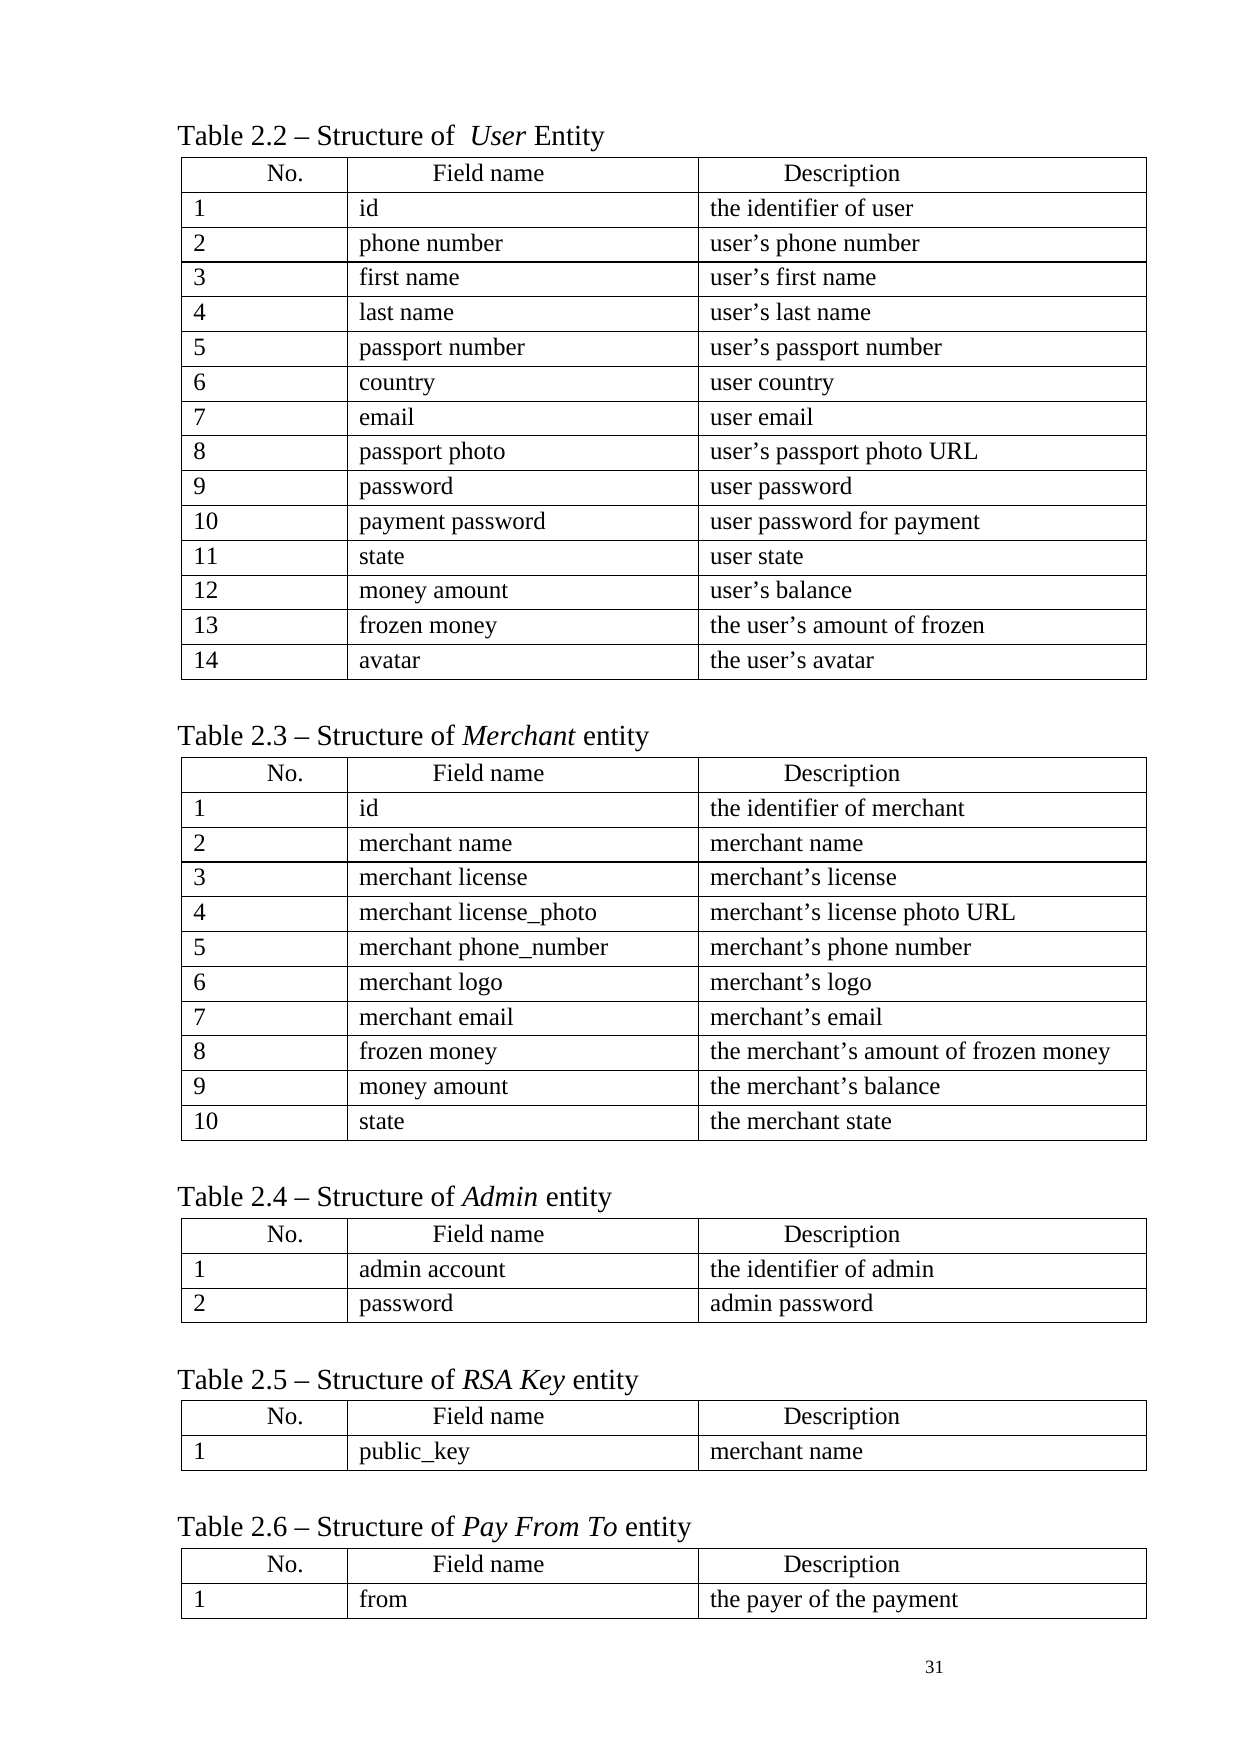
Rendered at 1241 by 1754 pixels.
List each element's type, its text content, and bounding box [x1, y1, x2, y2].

table_cell 12 [182, 576, 347, 609]
table_cell user email [699, 402, 1146, 435]
table_header Description [699, 1549, 1146, 1583]
table_cell 3 [182, 863, 347, 896]
table_header No. [182, 1549, 347, 1583]
table_cell 10 [182, 1106, 347, 1140]
table_cell merchant’s license [699, 863, 1146, 896]
table_cell email [348, 402, 698, 435]
table_cell the merchant state [699, 1106, 1146, 1140]
table_header No. [182, 1219, 347, 1253]
table_cell 4 [182, 897, 347, 931]
table_cell merchant logo [348, 967, 698, 1001]
table_cell merchant’s logo [699, 967, 1146, 1001]
table_cell the merchant’s amount of frozen money [699, 1036, 1146, 1070]
table_header Description [699, 1401, 1146, 1435]
table_cell 1 [182, 1584, 347, 1618]
table_cell user’s balance [699, 576, 1146, 609]
table_cell money amount [348, 576, 698, 609]
table_cell last name [348, 297, 698, 331]
table_cell public_key [348, 1436, 698, 1470]
table_cell avatar [348, 645, 698, 679]
table_cell first name [348, 263, 698, 296]
table_cell 2 [182, 228, 347, 261]
table_cell 14 [182, 645, 347, 679]
table_cell user’s passport number [699, 332, 1146, 366]
table_cell 5 [182, 332, 347, 366]
table_cell merchant’s email [699, 1002, 1146, 1035]
table_cell merchant name [348, 828, 698, 861]
table_cell merchant license [348, 863, 698, 896]
table_header Field name [348, 1401, 698, 1435]
table_cell user’s phone number [699, 228, 1146, 261]
table_cell 6 [182, 367, 347, 401]
table_cell merchant name [699, 1436, 1146, 1470]
table_cell 4 [182, 297, 347, 331]
table_cell admin account [348, 1254, 698, 1287]
table_cell 1 [182, 1436, 347, 1470]
table_cell password [348, 471, 698, 505]
table_cell state [348, 541, 698, 574]
table_header No. [182, 1401, 347, 1435]
table_cell 13 [182, 610, 347, 644]
table_cell the payer of the payment [699, 1584, 1146, 1618]
table_cell user’s last name [699, 297, 1146, 331]
table_cell the user’s amount of frozen [699, 610, 1146, 644]
table_header Field name [348, 758, 698, 792]
text Table 2.3 – Structure of Merchant entity [177, 718, 1158, 752]
table_cell the identifier of merchant [699, 793, 1146, 827]
table_cell merchant license_photo [348, 897, 698, 931]
table_header Field name [348, 1219, 698, 1253]
table_header No. [182, 758, 347, 792]
text Table 2.6 – Structure of Pay From To entity [177, 1509, 1158, 1543]
table_cell the identifier of admin [699, 1254, 1146, 1287]
table_header Description [699, 158, 1146, 192]
table_cell 1 [182, 193, 347, 227]
table_cell frozen money [348, 1036, 698, 1070]
table_cell 10 [182, 506, 347, 540]
text Table 2.5 – Structure of RSA Key entity [177, 1362, 1158, 1395]
table_cell 11 [182, 541, 347, 574]
table_header No. [182, 158, 347, 192]
table_cell merchant name [699, 828, 1146, 861]
table_cell 6 [182, 967, 347, 1001]
table_cell merchant phone_number [348, 932, 698, 966]
table_cell state [348, 1106, 698, 1140]
table_cell 8 [182, 436, 347, 470]
text Table 2.2 – Structure of User Entity [177, 118, 1158, 152]
table_cell money amount [348, 1071, 698, 1105]
table_cell id [348, 793, 698, 827]
table_cell country [348, 367, 698, 401]
table_cell password [348, 1289, 698, 1322]
table_cell 7 [182, 402, 347, 435]
table_cell id [348, 193, 698, 227]
table_cell 7 [182, 1002, 347, 1035]
table_cell user password [699, 471, 1146, 505]
table_cell merchant’s license photo URL [699, 897, 1146, 931]
table_header Description [699, 1219, 1146, 1253]
table_cell frozen money [348, 610, 698, 644]
table_cell 3 [182, 263, 347, 296]
table_cell user’s first name [699, 263, 1146, 296]
table_cell 9 [182, 471, 347, 505]
table_cell user password for payment [699, 506, 1146, 540]
table_cell the user’s avatar [699, 645, 1146, 679]
table_header Description [699, 758, 1146, 792]
table_cell passport photo [348, 436, 698, 470]
table_header Field name [348, 1549, 698, 1583]
table_cell admin password [699, 1289, 1146, 1322]
table_cell 2 [182, 828, 347, 861]
table_cell 2 [182, 1289, 347, 1322]
table_header Field name [348, 158, 698, 192]
table_cell 9 [182, 1071, 347, 1105]
table_cell the merchant’s balance [699, 1071, 1146, 1105]
table_cell user state [699, 541, 1146, 574]
text Table 2.4 – Structure of Admin entity [177, 1179, 1158, 1213]
table_cell 5 [182, 932, 347, 966]
table_cell payment password [348, 506, 698, 540]
table_cell 8 [182, 1036, 347, 1070]
table_cell the identifier of user [699, 193, 1146, 227]
table_cell merchant email [348, 1002, 698, 1035]
table_cell passport number [348, 332, 698, 366]
table_cell user country [699, 367, 1146, 401]
table_cell merchant’s phone number [699, 932, 1146, 966]
table_cell 1 [182, 793, 347, 827]
table_cell from [348, 1584, 698, 1618]
table_cell user’s passport photo URL [699, 436, 1146, 470]
table_cell phone number [348, 228, 698, 261]
table_cell 1 [182, 1254, 347, 1287]
